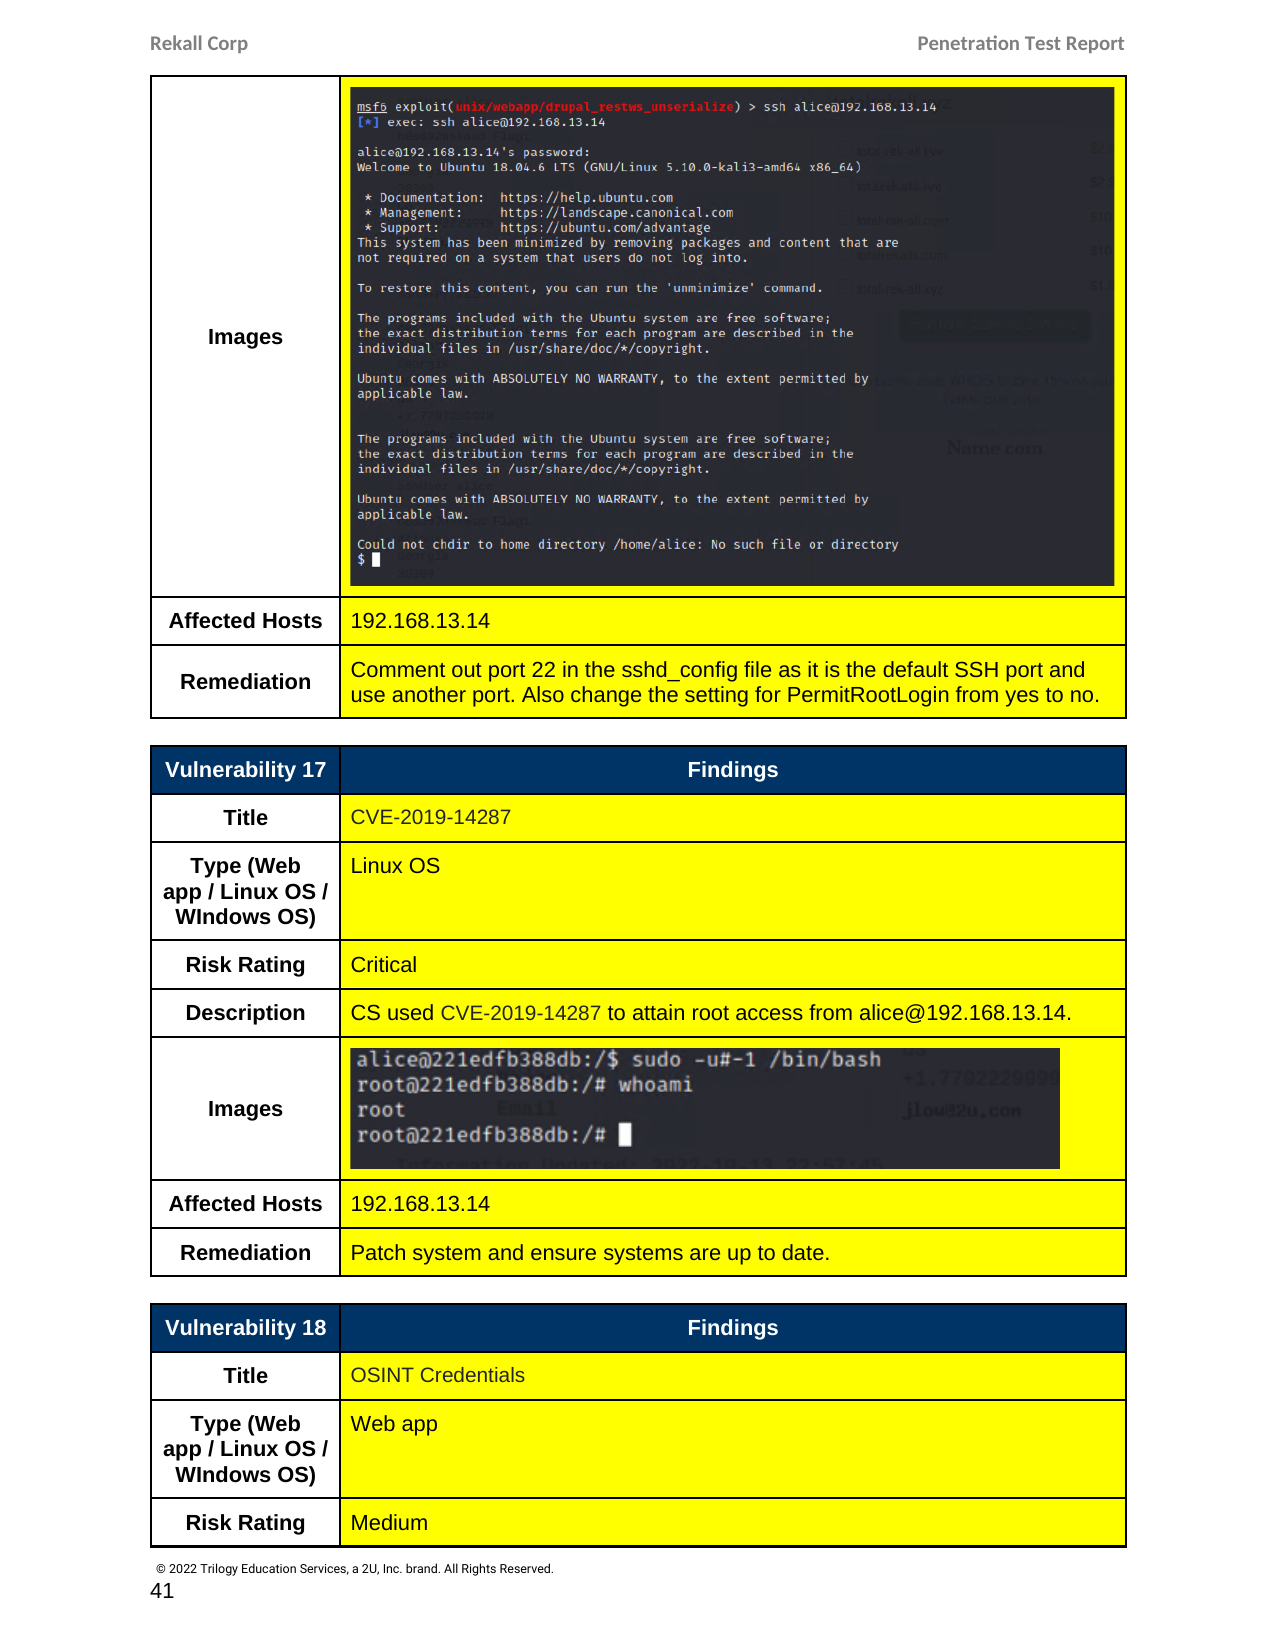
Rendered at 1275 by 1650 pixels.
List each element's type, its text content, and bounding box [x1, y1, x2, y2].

table_cell Patch system and ensure systems are up to date. [341, 1229, 1125, 1275]
table_cell Linux OS [341, 843, 1125, 939]
table_header Findings [341, 1305, 1125, 1351]
table_cell Affected Hosts [152, 1181, 339, 1227]
table_cell OSINT Credentials [341, 1353, 1125, 1399]
table_cell Web app [341, 1401, 1125, 1497]
table_cell CS used CVE-2019-14287 to attain root access from alice@192.168.13.14. [341, 990, 1125, 1036]
table_cell CVE-2019-14287 [341, 795, 1125, 841]
table_cell Description [152, 990, 339, 1036]
table_cell [341, 1038, 1125, 1179]
table_cell Risk Rating [152, 941, 339, 987]
table_cell Remediation [152, 1229, 339, 1275]
table_cell Images [152, 1038, 339, 1179]
table_cell Risk Rating [152, 1499, 339, 1545]
table_cell Title [152, 795, 339, 841]
table_header Vulnerability 17 [152, 747, 339, 793]
table_header Vulnerability 18 [152, 1305, 339, 1351]
table_cell Critical [341, 941, 1125, 987]
table_cell Type (Web app / Linux OS / WIndows OS) [152, 1401, 339, 1497]
table_cell Affected Hosts [152, 598, 339, 644]
picture [350, 87, 1115, 586]
table_cell Medium [341, 1499, 1125, 1545]
picture [350, 1048, 1060, 1169]
table_cell Remediation [152, 646, 339, 717]
table_cell Title [152, 1353, 339, 1399]
table_header Findings [341, 747, 1125, 793]
table_cell 192.168.13.14 [341, 1181, 1125, 1227]
table_cell [341, 77, 1125, 596]
table_cell 192.168.13.14 [341, 598, 1125, 644]
table_cell Comment out port 22 in the sshd_config file as it is the default SSH port and use another port. Also change the setting for PermitRootLogin from yes to no. [341, 646, 1125, 717]
table_cell Images [152, 77, 339, 596]
table_cell Type (Web app / Linux OS / WIndows OS) [152, 843, 339, 939]
